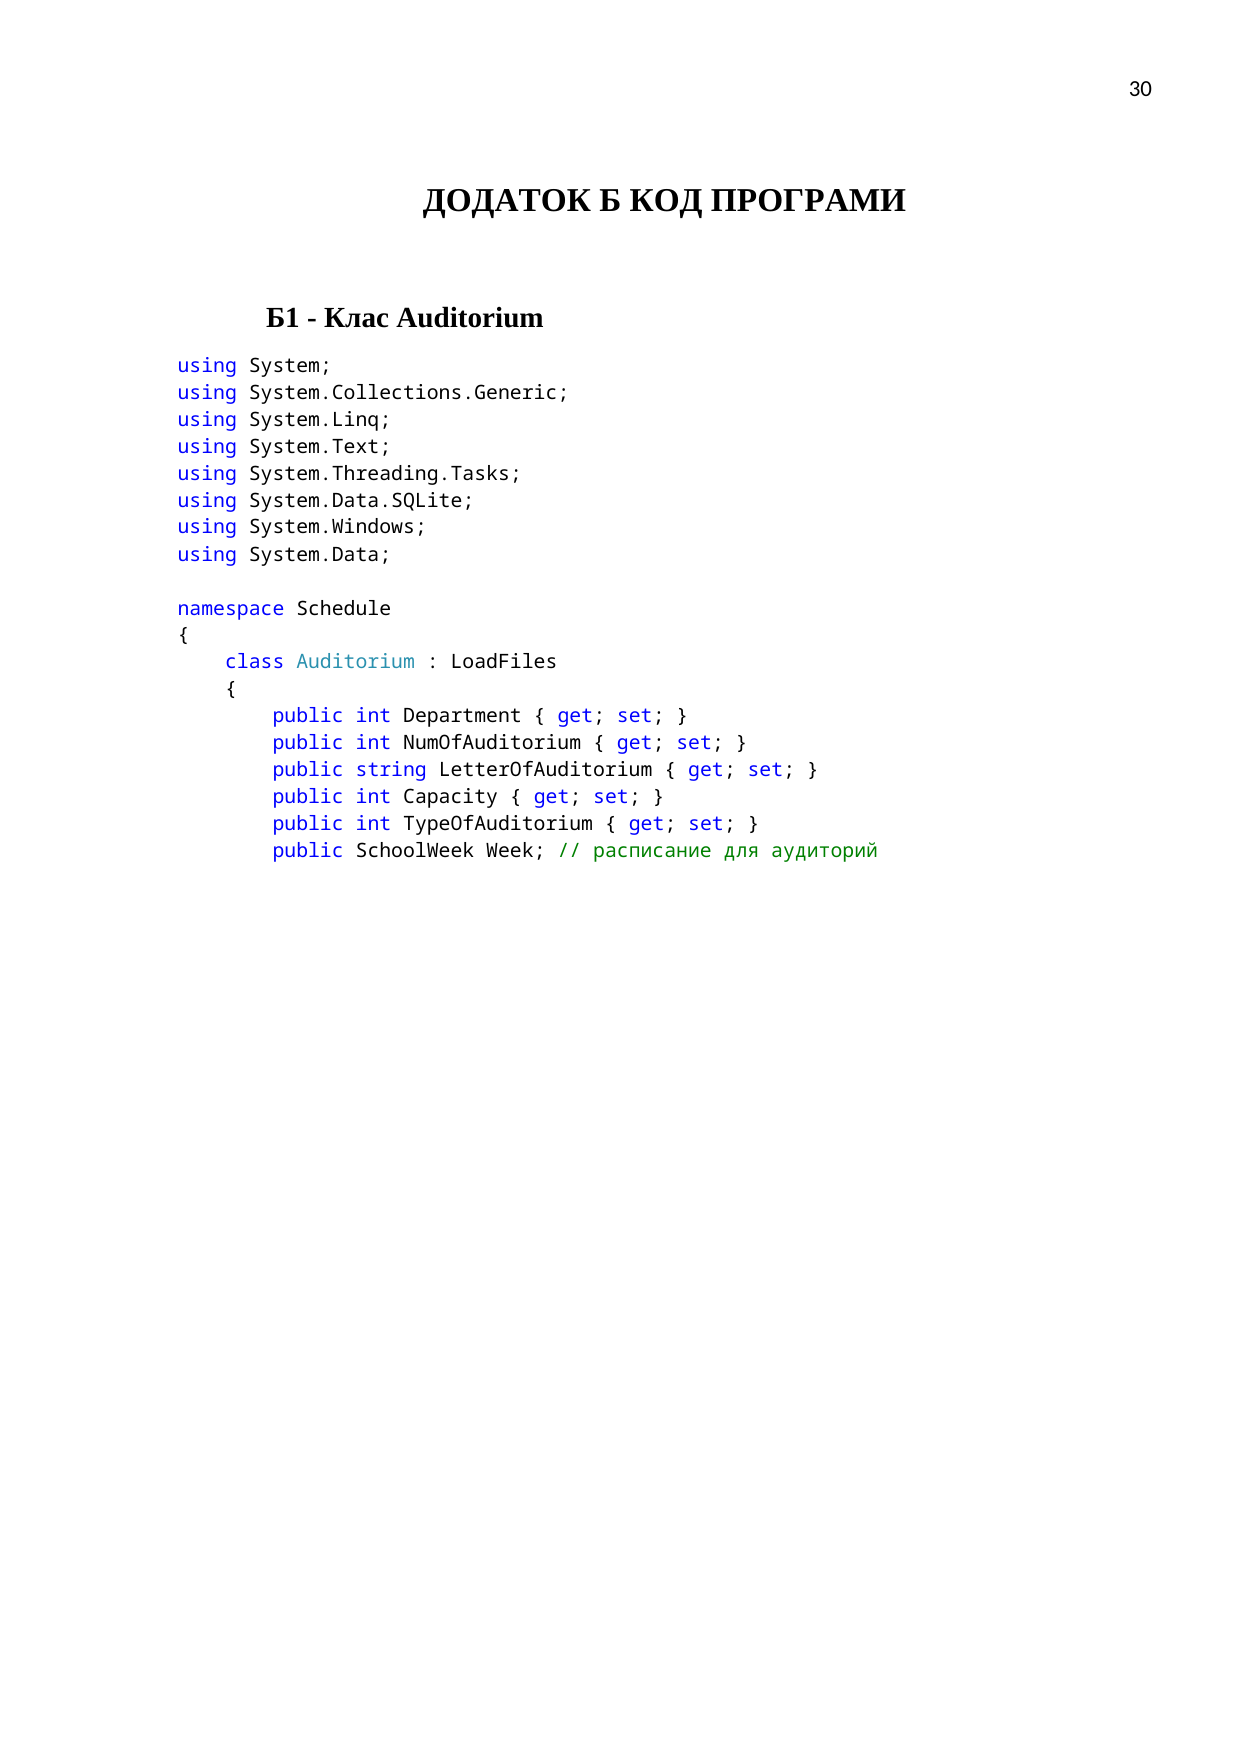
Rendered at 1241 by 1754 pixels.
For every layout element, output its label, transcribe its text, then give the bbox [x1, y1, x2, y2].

text using System.Collections.Generic; [177, 378, 1152, 405]
text using System.Data; [177, 540, 1152, 567]
text using System.Threading.Tasks; [177, 459, 1152, 486]
text using System.Text; [177, 432, 1152, 459]
title Додаток Б Код Програми [177, 181, 1152, 219]
text namespace Schedule [177, 594, 1152, 621]
text { [177, 675, 1152, 702]
text using System.Linq; [177, 405, 1152, 432]
text public int Сapacity { get; set; } [177, 783, 1152, 809]
text public SchoolWeek Week; // расписание для аудиторий [177, 837, 1152, 863]
text public string LetterOfAuditorium { get; set; } [177, 756, 1152, 783]
text using System.Windows; [177, 513, 1152, 540]
text public int TypeOfAuditorium { get; set; } [177, 809, 1152, 837]
text { [177, 621, 1152, 648]
text using System; [177, 351, 1152, 378]
title Б1 - Клас Auditorium [177, 301, 1152, 334]
text public int Department { get; set; } [177, 702, 1152, 729]
text using System.Data.SQLite; [177, 486, 1152, 513]
text class Auditorium : LoadFiles [177, 648, 1152, 675]
text public int NumOfAuditorium { get; set; } [177, 729, 1152, 756]
